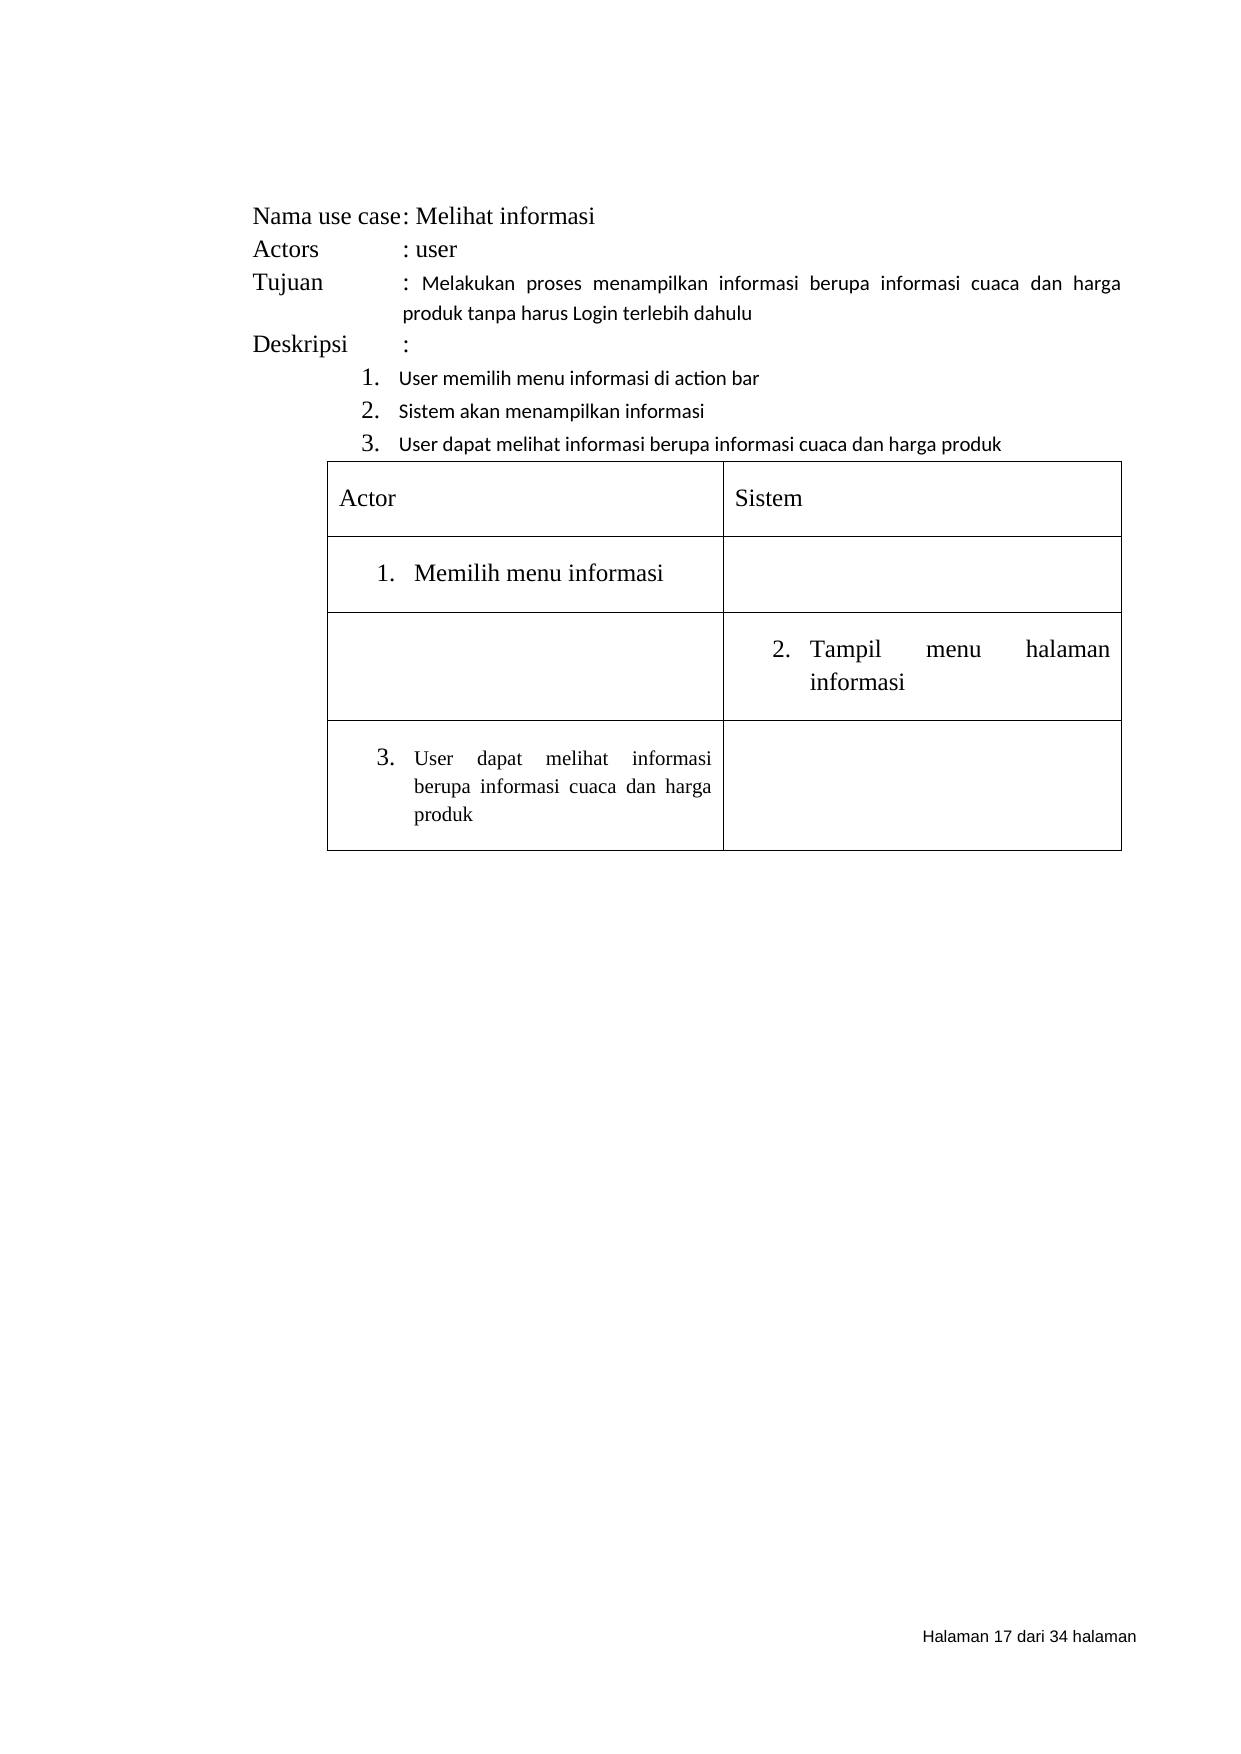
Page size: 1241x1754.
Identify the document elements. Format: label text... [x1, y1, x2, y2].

table_cell Memilih menu informasi [328, 537, 723, 612]
table_cell User dapat melihat informasi berupa informasi cuaca dan harga produk [328, 721, 723, 850]
table_header Sistem [724, 462, 1121, 536]
table_cell [328, 613, 723, 720]
table_cell Tampil menu halaman informasi [724, 613, 1121, 720]
list Sistem akan menampilkan informasi [361, 395, 1122, 424]
table_cell [724, 537, 1121, 612]
text Tujuan : Melakukan proses menampilkan informasi berupa informasi cuaca dan harga produk tanpa harus Login terlebih dahulu [252, 267, 1122, 325]
text Deskripsi : [252, 329, 1122, 358]
text Nama use case : Melihat informasi [252, 201, 1122, 230]
list User memilih menu informasi di action bar [361, 362, 1122, 391]
text Actors : user [252, 234, 1122, 263]
table_header Actor [328, 462, 723, 536]
table_cell [724, 721, 1121, 850]
list User dapat melihat informasi berupa informasi cuaca dan harga produk [361, 428, 1122, 457]
